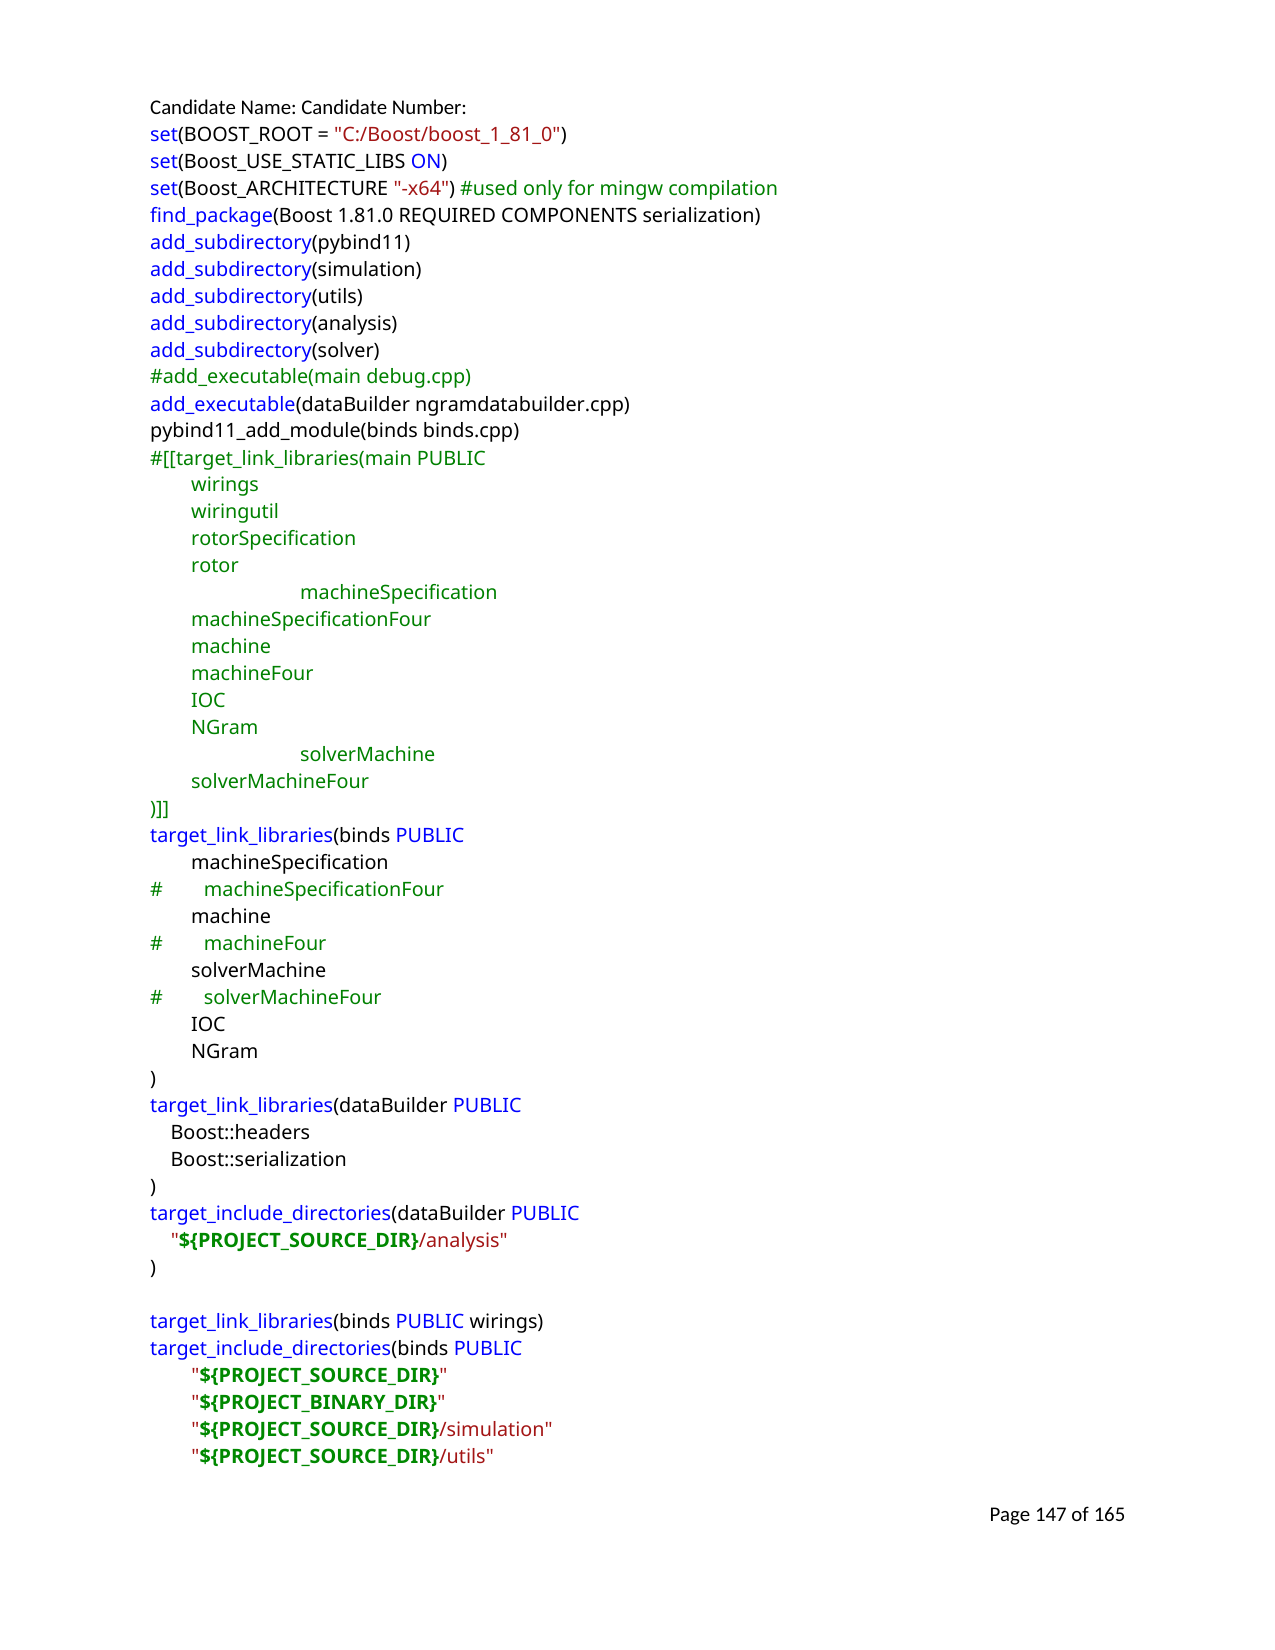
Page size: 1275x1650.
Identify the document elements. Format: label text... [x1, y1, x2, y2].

text solverMachine [150, 956, 1125, 983]
text # machineSpecificationFour [150, 875, 1125, 902]
text IOC [150, 1010, 1125, 1037]
text ) [150, 1172, 1125, 1199]
text solverMachineFour [150, 767, 1125, 794]
text target_link_libraries(dataBuilder PUBLIC [150, 1091, 1125, 1118]
text "${PROJECT_SOURCE_DIR}/simulation" [150, 1415, 1125, 1442]
text solverMachine [150, 741, 1125, 767]
text )]] [150, 794, 1125, 821]
text "${PROJECT_BINARY_DIR}" [150, 1388, 1125, 1415]
text find_package(Boost 1.81.0 REQUIRED COMPONENTS serialization) [150, 201, 1125, 228]
text machineSpecification [150, 579, 1125, 606]
text machineSpecificationFour [150, 606, 1125, 633]
text add_executable(dataBuilder ngramdatabuilder.cpp) [150, 390, 1125, 417]
text ) [150, 1253, 1125, 1280]
text machineFour [150, 659, 1125, 687]
text machineSpecification [150, 848, 1125, 875]
text set(Boost_USE_STATIC_LIBS ON) [150, 147, 1125, 174]
text target_include_directories(binds PUBLIC [150, 1334, 1125, 1361]
text machine [150, 902, 1125, 929]
text rotorSpecification [150, 525, 1125, 552]
text target_link_libraries(binds PUBLIC wirings) [150, 1307, 1125, 1334]
text add_subdirectory(utils) [150, 282, 1125, 309]
text machine [150, 633, 1125, 659]
text wirings [150, 471, 1125, 498]
text target_link_libraries(binds PUBLIC [150, 821, 1125, 848]
text Boost::headers [150, 1118, 1125, 1145]
text NGram [150, 713, 1125, 741]
text target_include_directories(dataBuilder PUBLIC [150, 1199, 1125, 1226]
text add_subdirectory(simulation) [150, 255, 1125, 282]
text # solverMachineFour [150, 983, 1125, 1010]
text ) [150, 1064, 1125, 1091]
text Boost::serialization [150, 1145, 1125, 1172]
text # machineFour [150, 929, 1125, 956]
text #[[target_link_libraries(main PUBLIC [150, 444, 1125, 471]
text add_subdirectory(pybind11) [150, 228, 1125, 255]
text add_subdirectory(analysis) [150, 309, 1125, 336]
text "${PROJECT_SOURCE_DIR}/analysis" [150, 1226, 1125, 1253]
text #add_executable(main debug.cpp) [150, 363, 1125, 390]
text NGram [150, 1037, 1125, 1064]
text rotor [150, 552, 1125, 579]
text add_subdirectory(solver) [150, 336, 1125, 363]
text IOC [150, 687, 1125, 713]
text wiringutil [150, 498, 1125, 525]
text set(Boost_ARCHITECTURE "-x64") #used only for mingw compilation [150, 174, 1125, 201]
text set(BOOST_ROOT = "C:/Boost/boost_1_81_0") [150, 120, 1125, 147]
text pybind11_add_module(binds binds.cpp) [150, 417, 1125, 444]
text "${PROJECT_SOURCE_DIR}" [150, 1361, 1125, 1388]
text "${PROJECT_SOURCE_DIR}/utils" [150, 1442, 1125, 1469]
